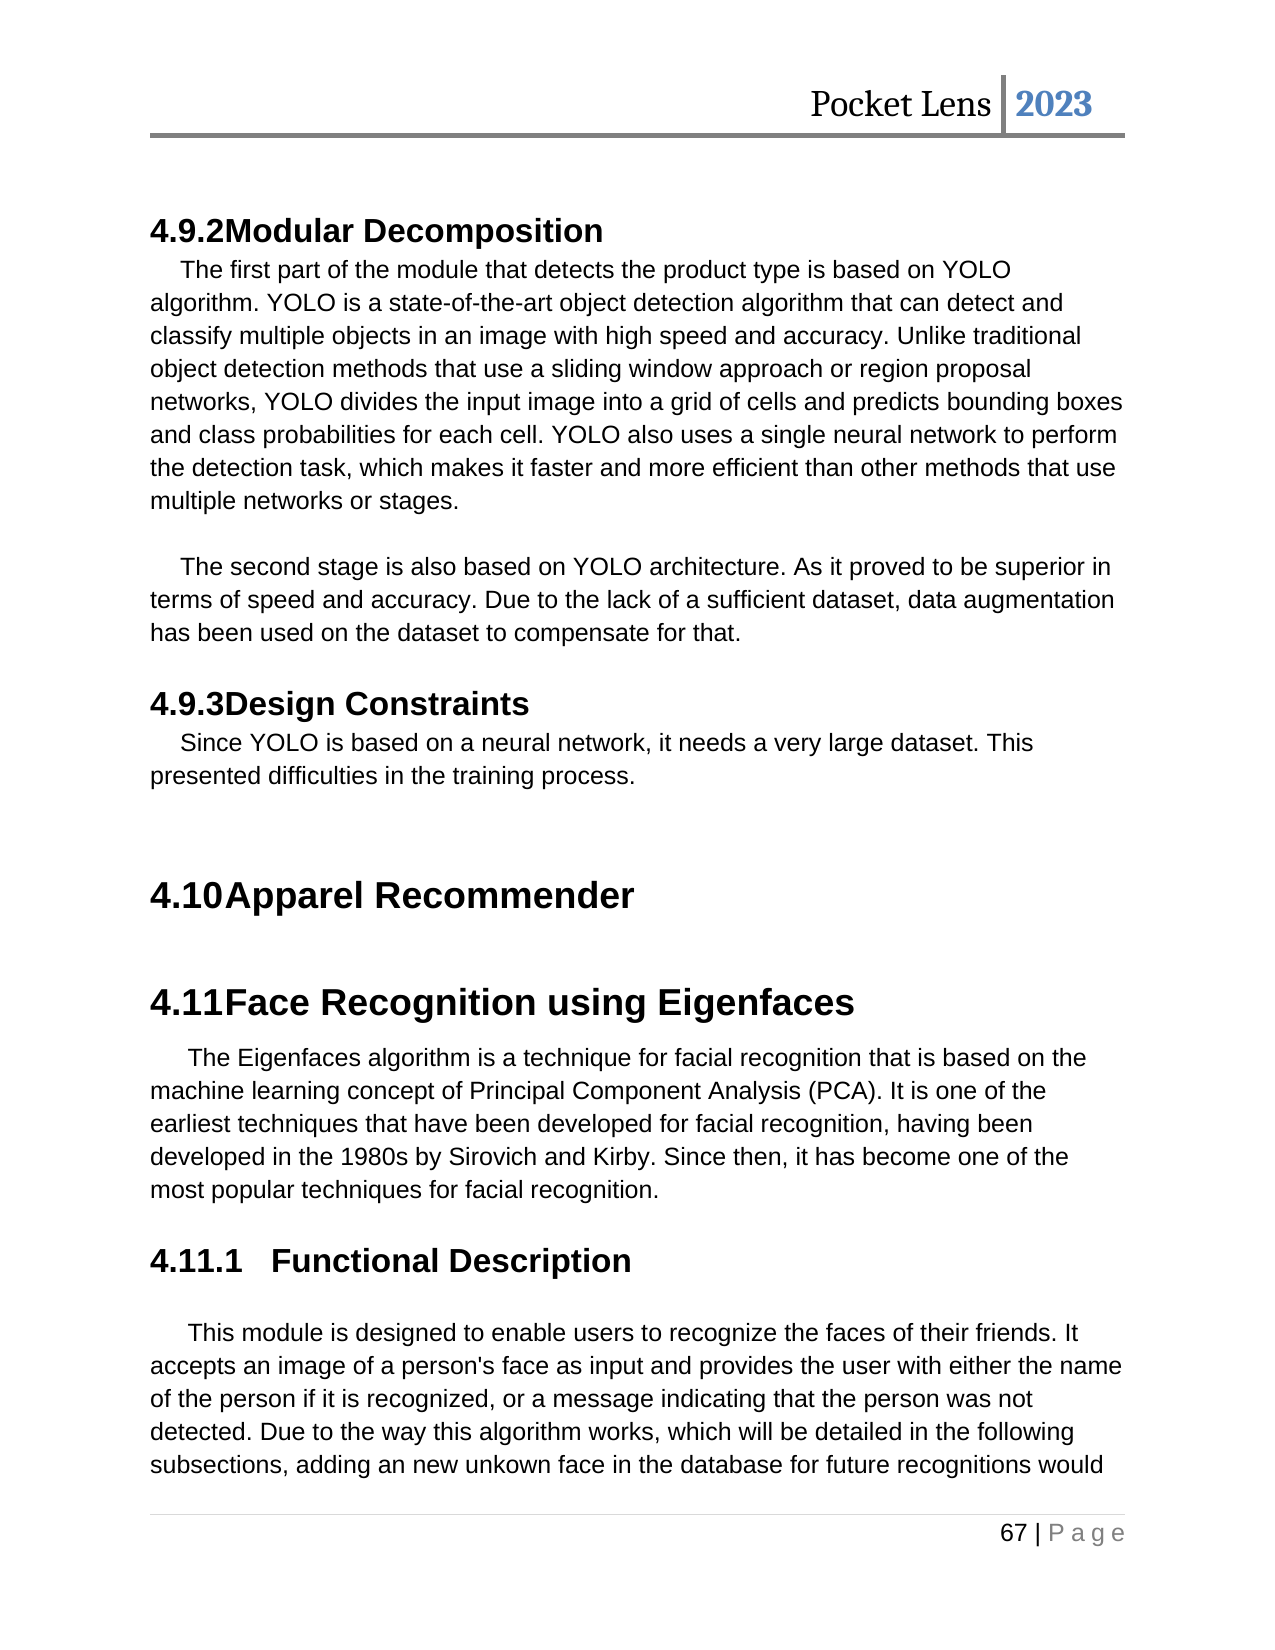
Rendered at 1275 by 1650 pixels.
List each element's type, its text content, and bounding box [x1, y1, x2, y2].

subtitle Design Constraints [150, 684, 1125, 723]
subtitle Apparel Recommender [150, 873, 1125, 916]
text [150, 1318, 1125, 1479]
text The second stage is also based on YOLO architecture. As it proved to be superior in terms of speed and accuracy. Due to the lack of a sufficient dataset, data augmentation has been used on the dataset to compensate for that. [150, 552, 1125, 647]
subtitle Modular Decomposition [150, 211, 1125, 249]
text The first part of the module that detects the product type is based on YOLO algorithm. YOLO is a state-of-the-art object detection algorithm that can detect and classify multiple objects in an image with high speed and accuracy. Unlike traditional object detection methods that use a sliding window approach or region proposal networks, YOLO divides the input image into a grid of cells and predicts bounding boxes and class probabilities for each cell. YOLO also uses a single neural network to perform the detection task, which makes it faster and more efficient than other methods that use multiple networks or stages. [150, 255, 1125, 515]
subtitle Face Recognition using Eigenfaces [150, 981, 1125, 1024]
text Since YOLO is based on a neural network, it needs a very large dataset. This presented difficulties in the training process. [150, 728, 1125, 790]
text The Eigenfaces algorithm is a technique for facial recognition that is based on the machine learning concept of Principal Component Analysis (PCA). It is one of the earliest techniques that have been developed for facial recognition, having been developed in the 1980s by Sirovich and Kirby. Since then, it has become one of the most popular techniques for facial recognition. [150, 1043, 1125, 1203]
subtitle Functional Description [150, 1241, 1125, 1279]
